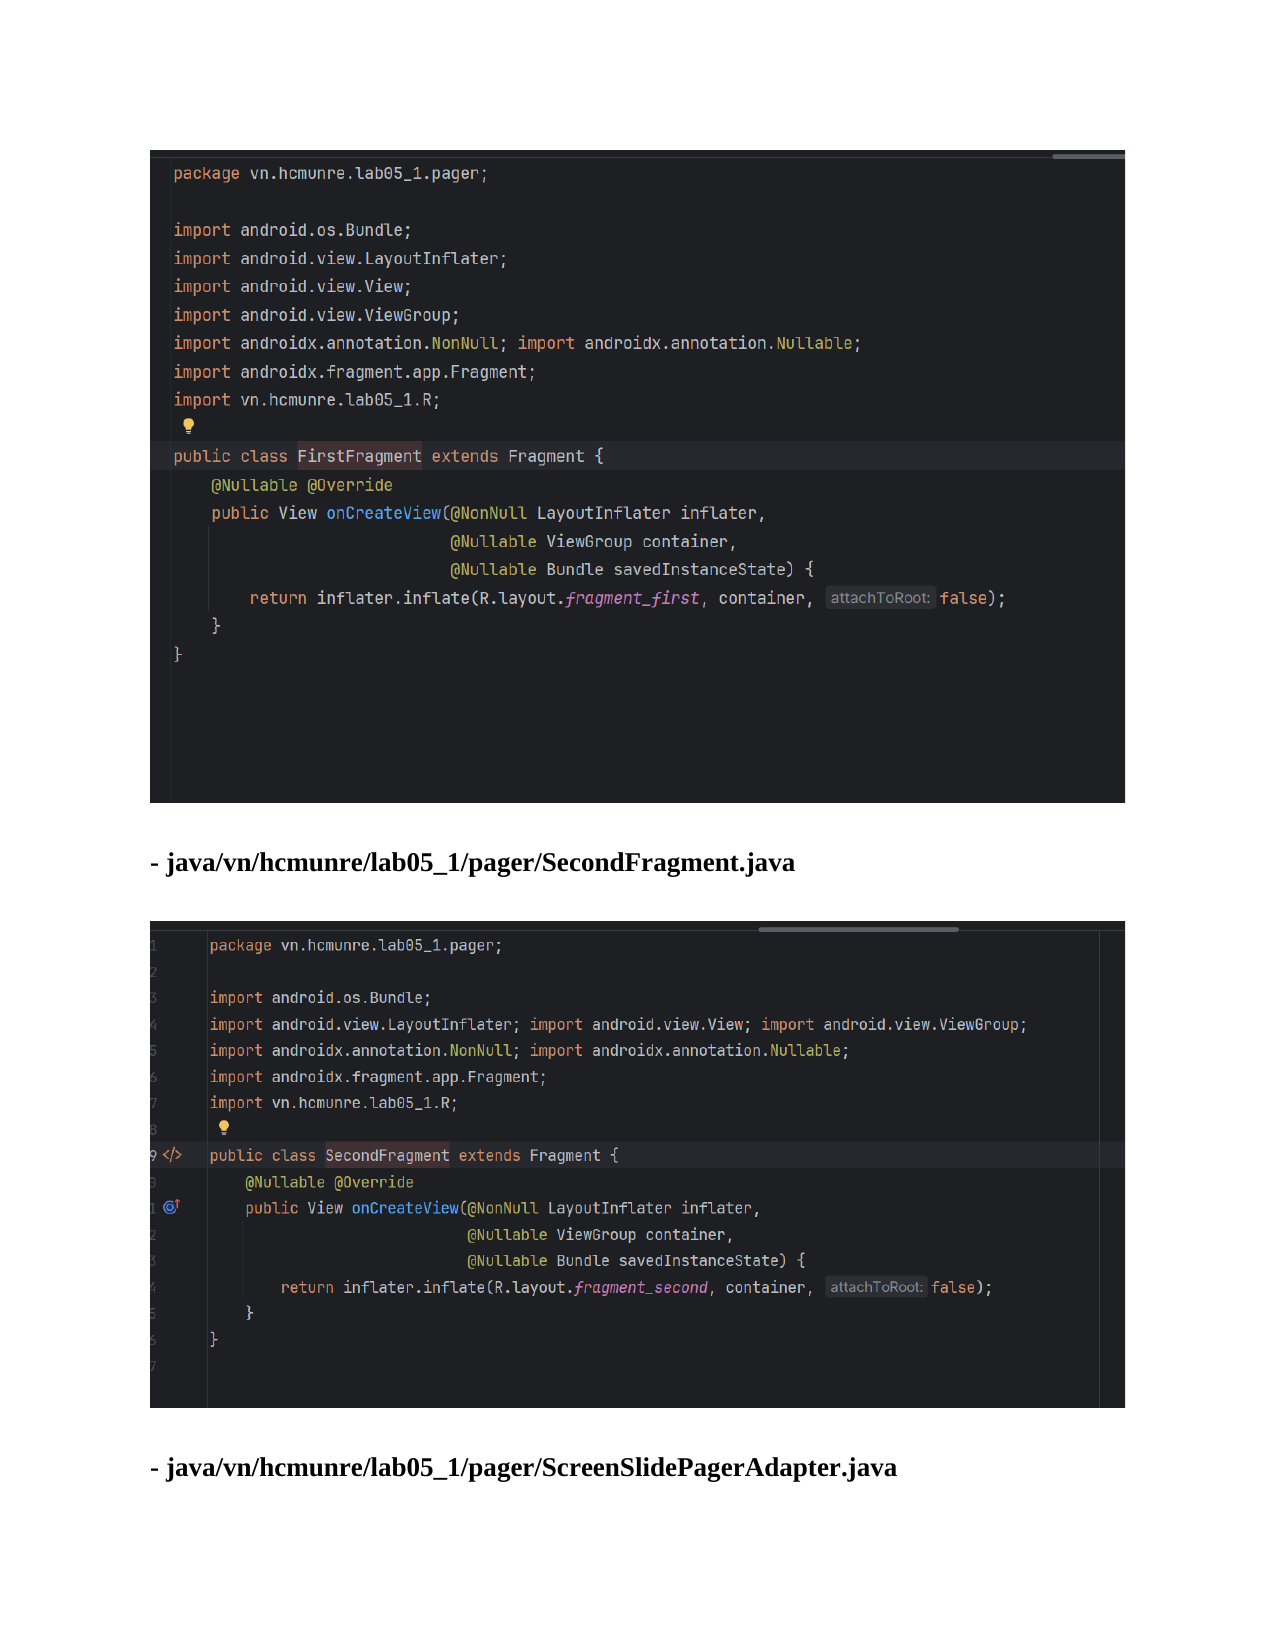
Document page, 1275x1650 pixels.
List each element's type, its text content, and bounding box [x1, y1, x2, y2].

picture [150, 150, 1125, 803]
text - java/vn/hcmunre/lab05_1/pager/ScreenSlidePagerAdapter.java [150, 1451, 1125, 1482]
text - java/vn/hcmunre/lab05_1/pager/SecondFragment.java [150, 846, 1125, 877]
picture [150, 921, 1125, 1408]
